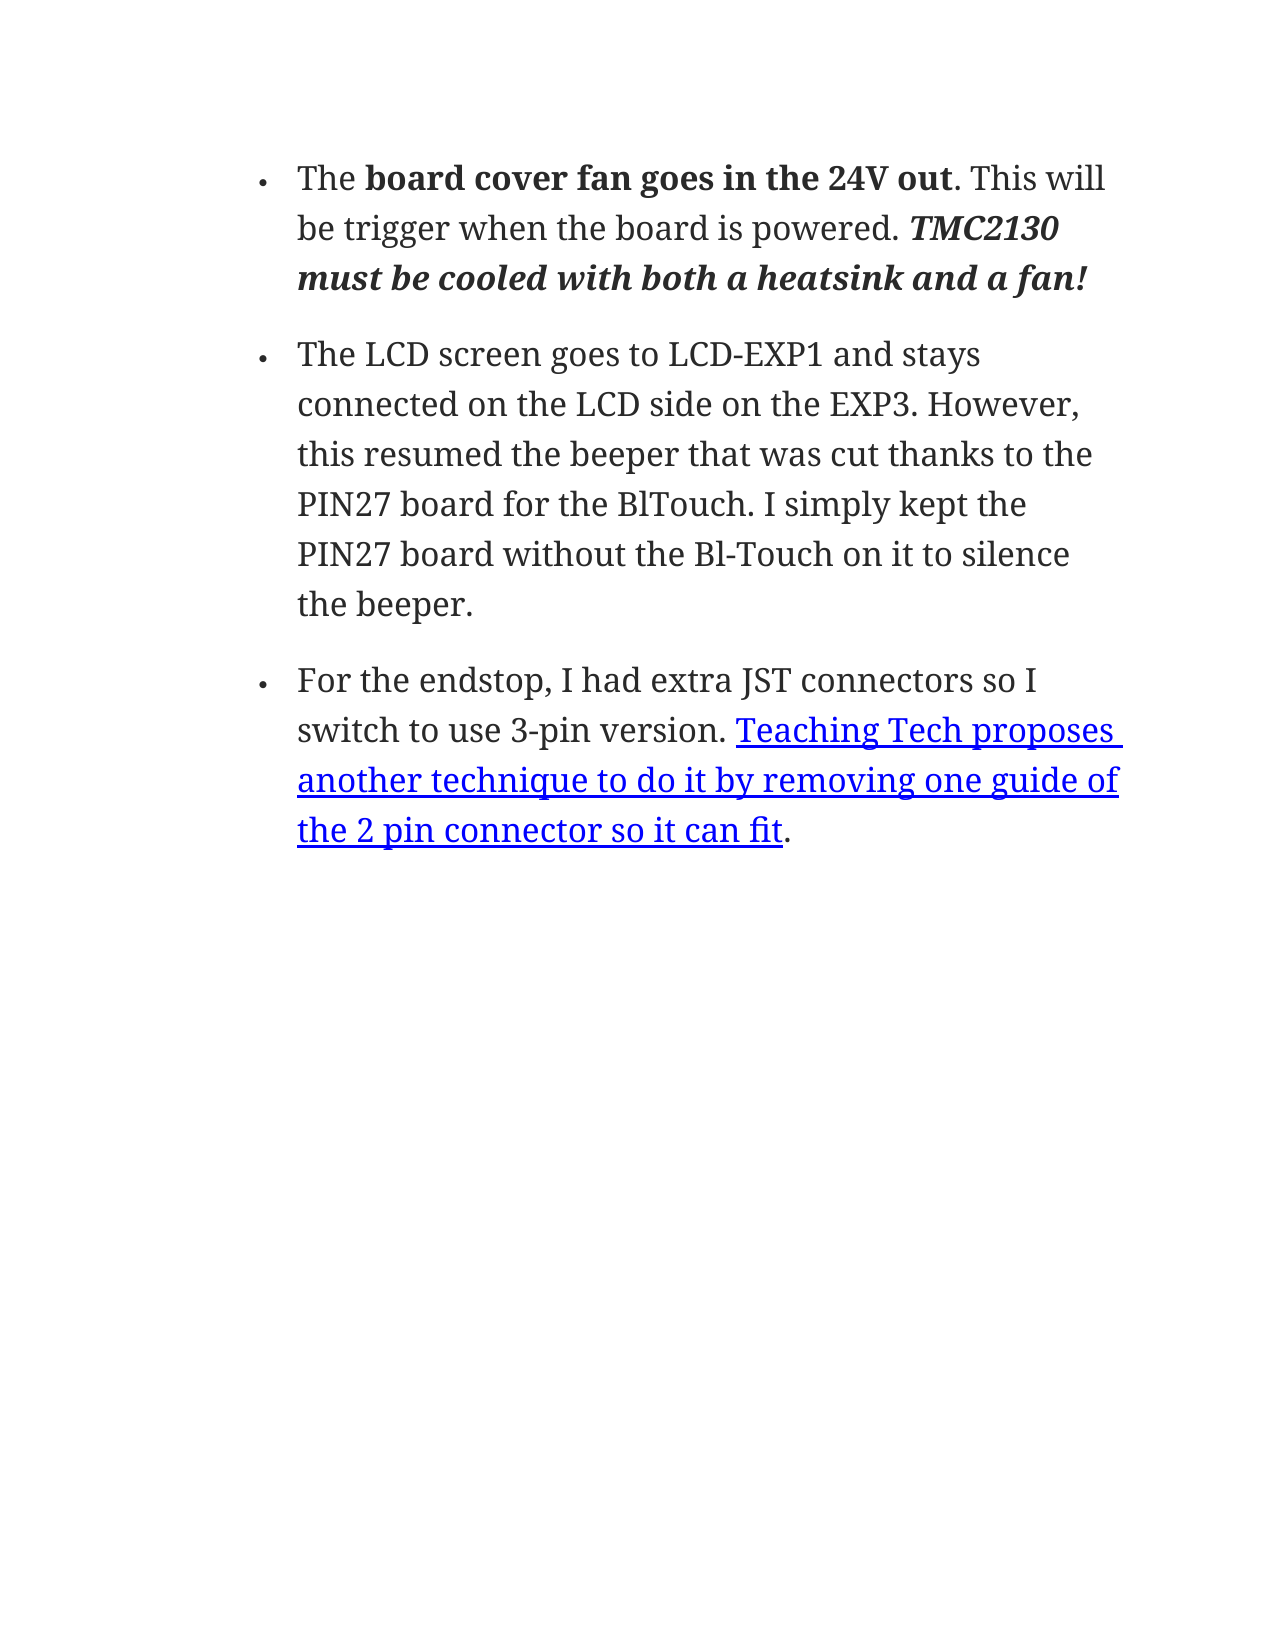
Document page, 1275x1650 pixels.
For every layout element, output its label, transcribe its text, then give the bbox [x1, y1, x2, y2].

list The board cover fan goes in the 24V out. This will be trigger when the board is powered. TMC2130 must be cooled with both a heatsink and a fan! [259, 150, 1125, 300]
list For the endstop, I had extra JST connectors so I switch to use 3-pin version. Teaching Tech proposes another technique to do it by removing one guide of the 2 pin connector so it can fit. [259, 652, 1125, 852]
list The LCD screen goes to LCD-EXP1 and stays connected on the LCD side on the EXP3. However, this resumed the beeper that was cut thanks to the PIN27 board for the BlTouch. I simply kept the PIN27 board without the Bl-Touch on it to silence the beeper. [259, 326, 1125, 626]
